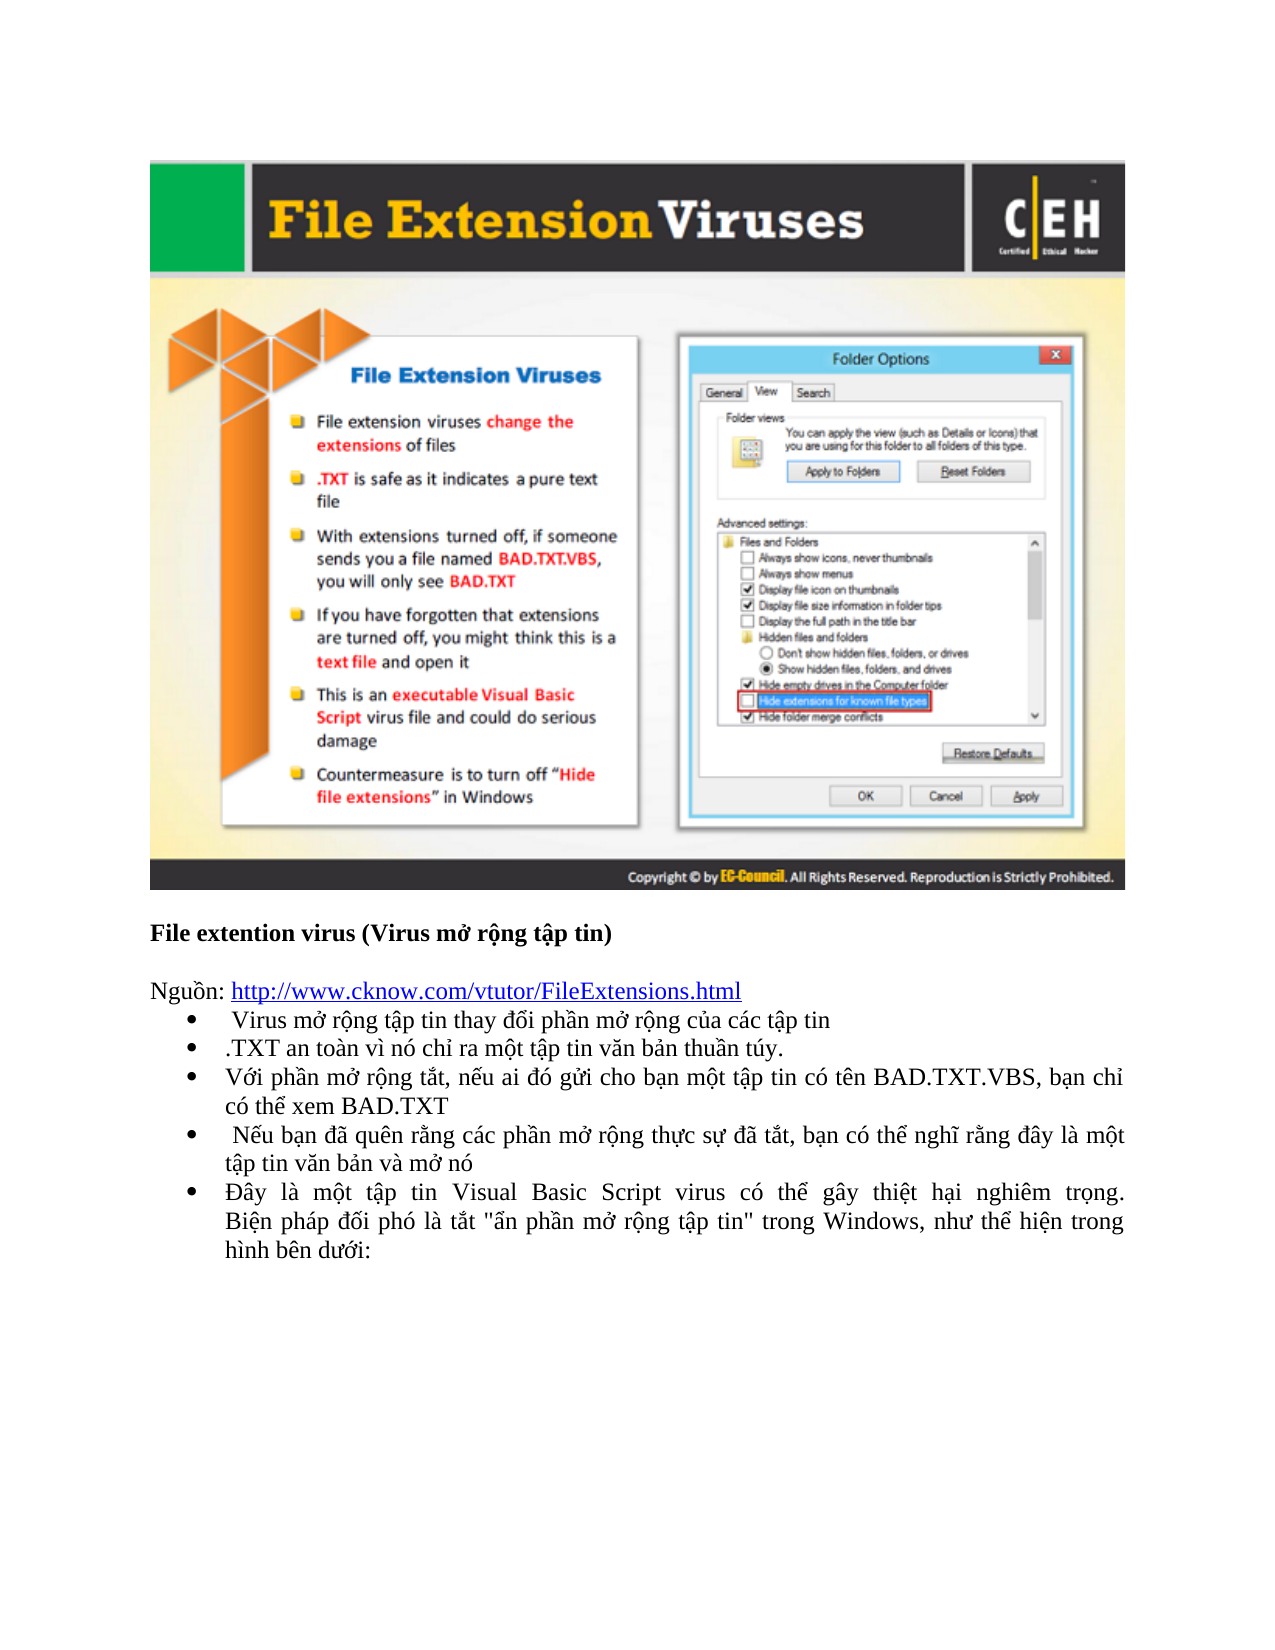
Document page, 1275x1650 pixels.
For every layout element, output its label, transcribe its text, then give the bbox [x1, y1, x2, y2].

list Với phần mở rộng tắt, nếu ai đó gửi cho bạn một tập tin có tên BAD.TXT.VBS, bạn chỉ có thể xem BAD.TXT [187, 1062, 1125, 1120]
text Nguồn: http://www.cknow.com/vtutor/FileExtensions.html [150, 947, 1125, 1005]
list Đây là một tập tin Visual Basic Script virus có thể gây thiệt hại nghiêm trọng. Biện pháp đối phó là tắt "ẩn phần mở rộng tập tin" trong Windows, như thể hiện trong hình bên dưới: [187, 1177, 1125, 1263]
picture [150, 160, 1125, 890]
list Virus mở rộng tập tin thay đổi phần mở rộng của các tập tin [187, 1005, 1125, 1033]
text File extention virus (Virus mở rộng tập tin) [150, 918, 1125, 947]
list .TXT an toàn vì nó chỉ ra một tập tin văn bản thuần túy. [187, 1033, 1125, 1062]
list Nếu bạn đã quên rằng các phần mở rộng thực sự đã tắt, bạn có thể nghĩ rằng đây là một tập tin văn bản và mở nó [187, 1120, 1125, 1177]
